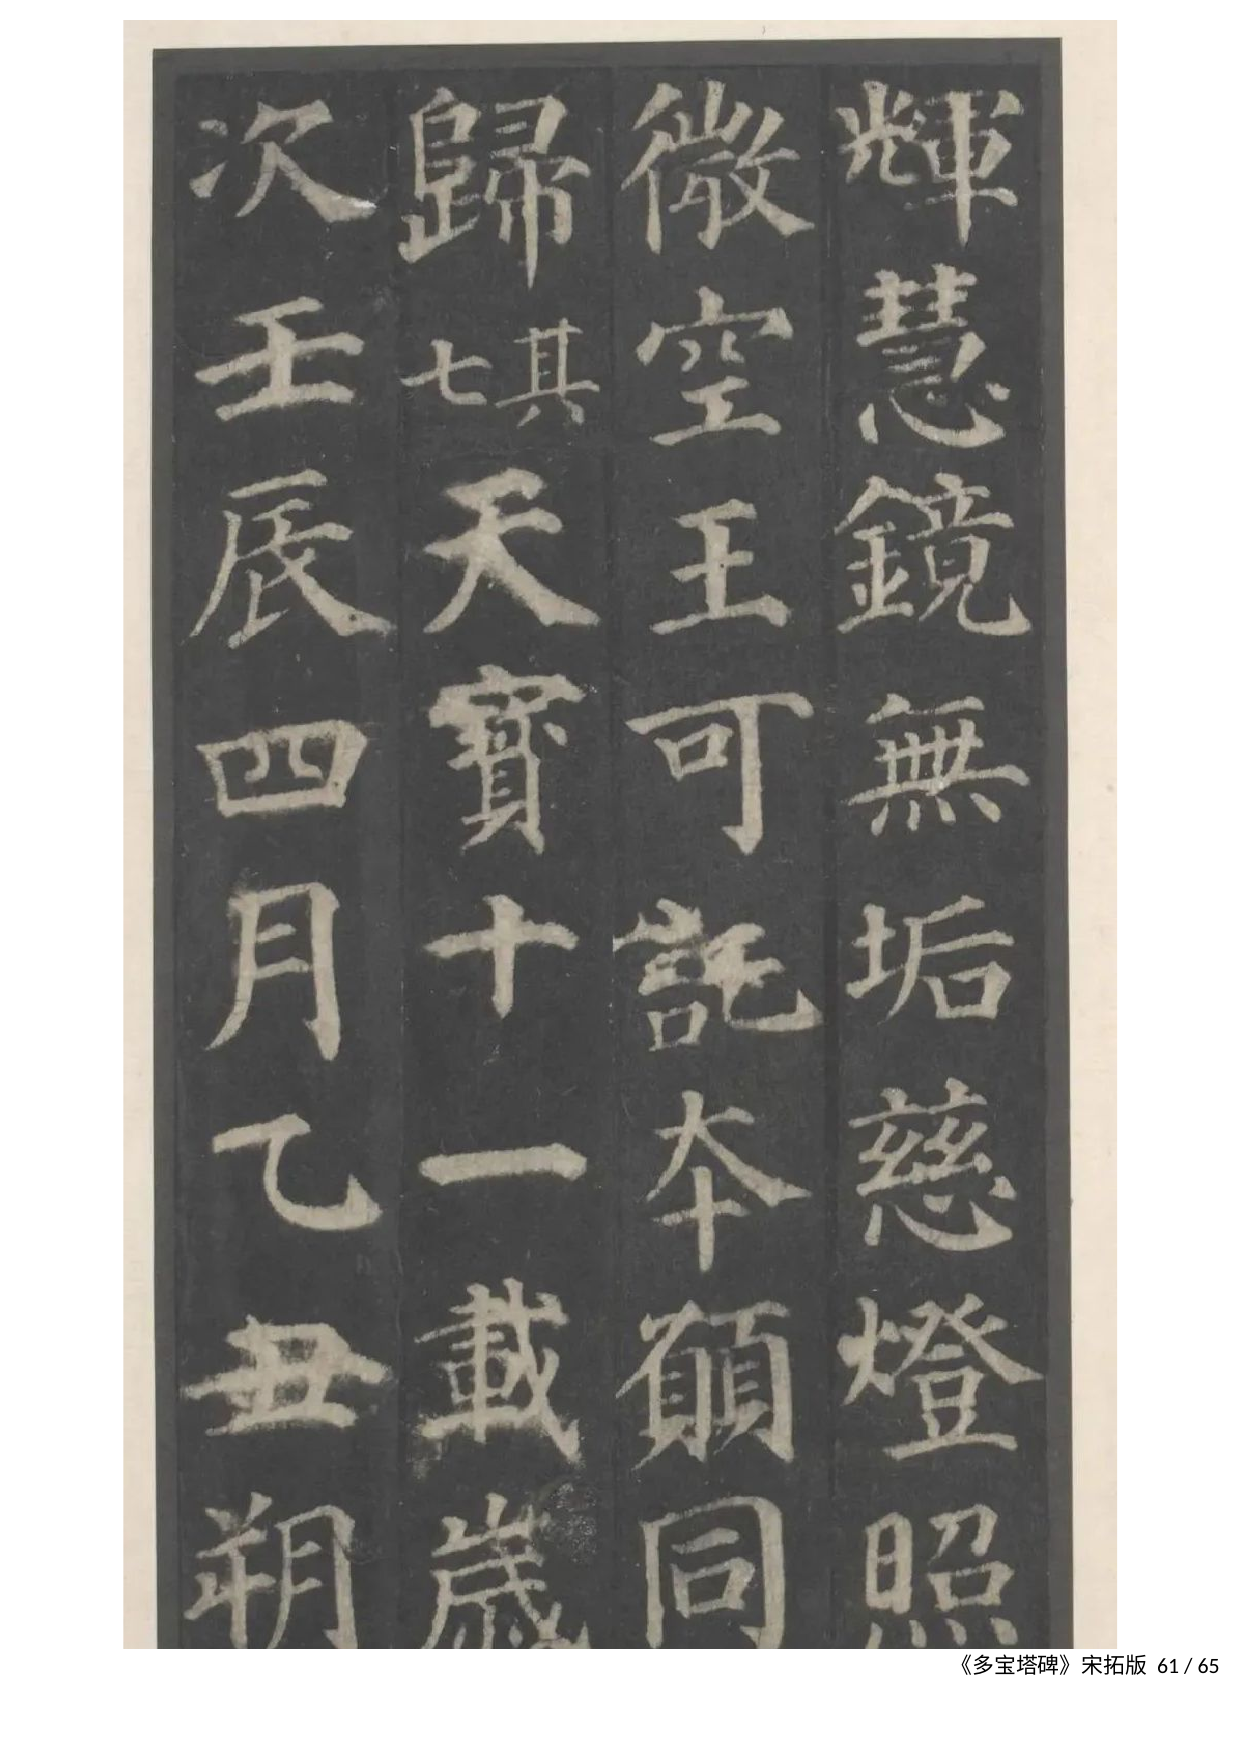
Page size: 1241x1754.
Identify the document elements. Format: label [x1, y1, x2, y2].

picture [123, 20, 1118, 1649]
